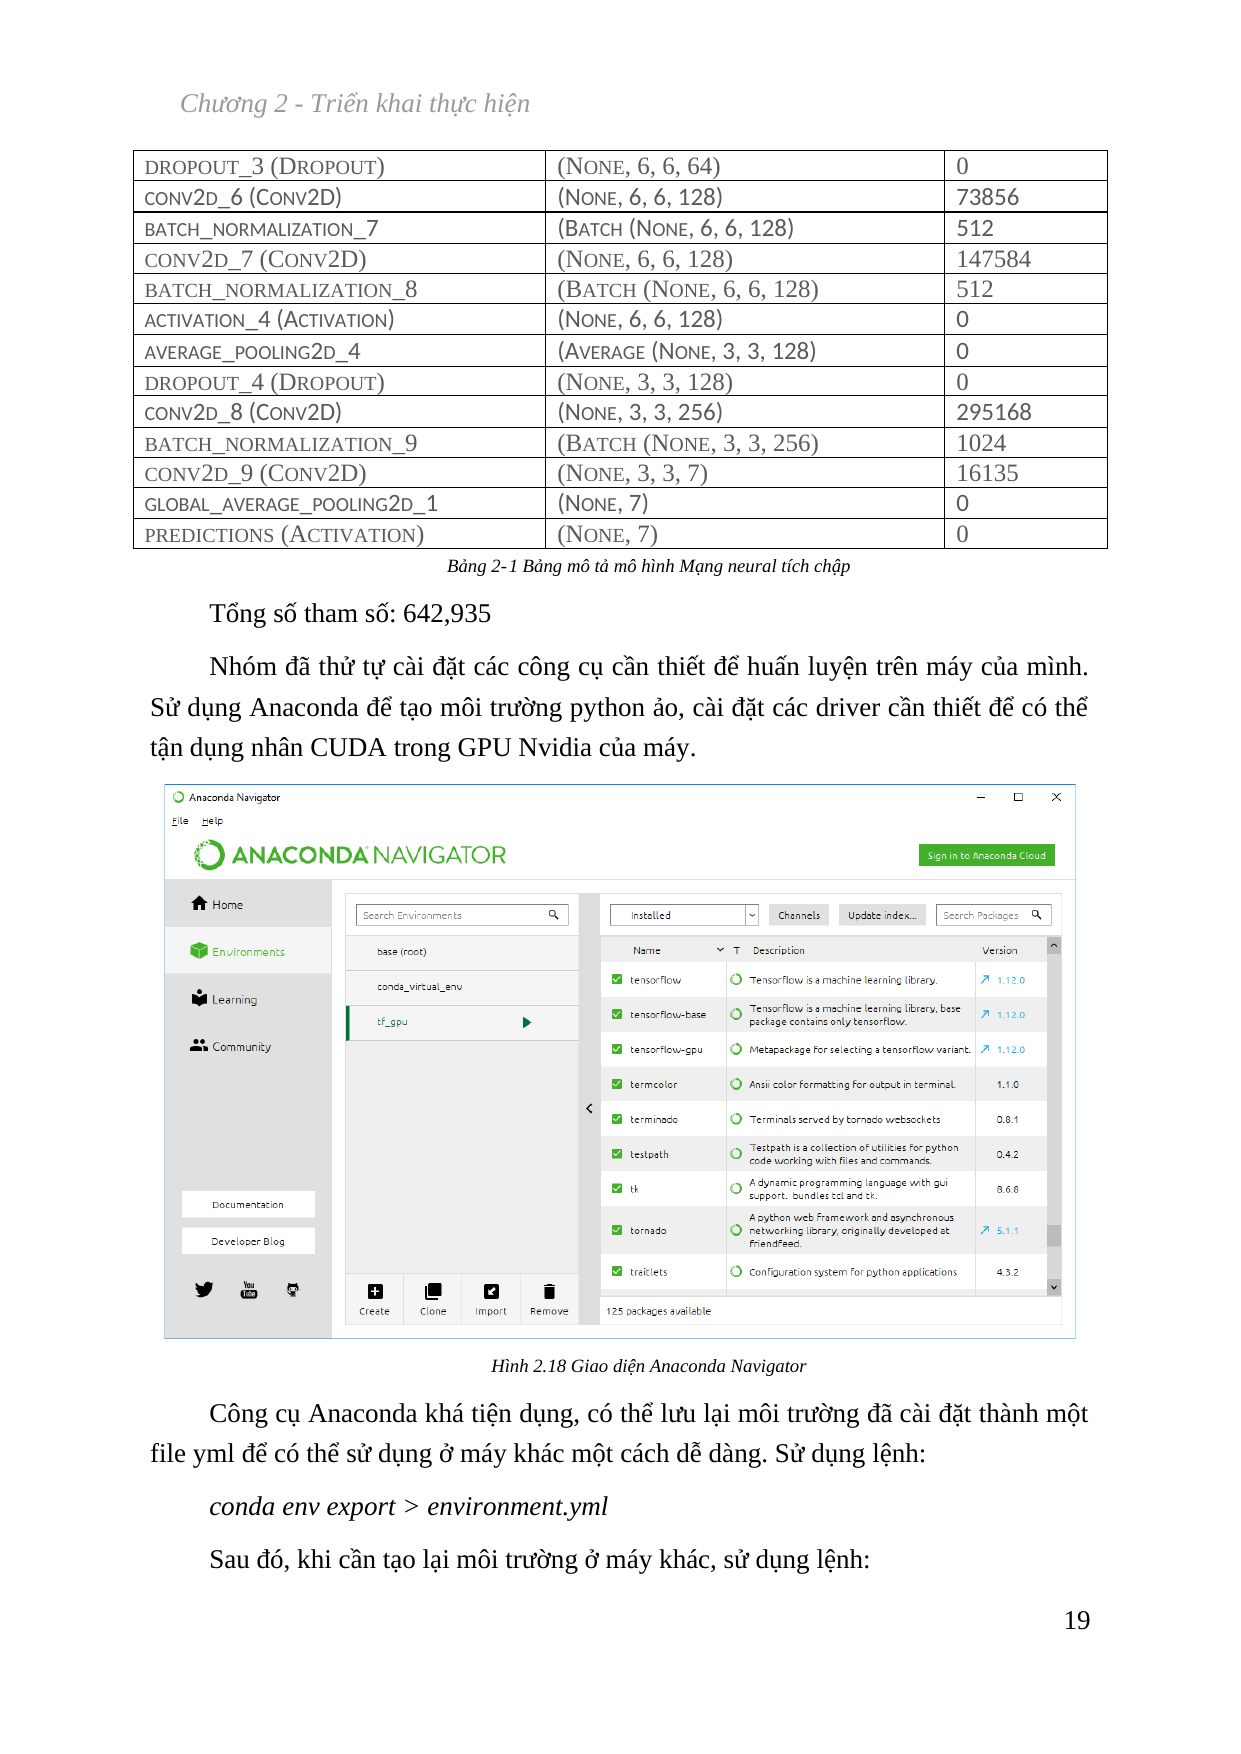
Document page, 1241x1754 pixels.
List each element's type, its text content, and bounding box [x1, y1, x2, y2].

table_cell 16135 [945, 458, 1107, 487]
table_cell (Batch (None, 3, 3, 256) [546, 428, 944, 457]
table_cell (None, 6, 6, 128) [546, 181, 944, 211]
text Tổng số tham số: 642,935 [150, 598, 1090, 629]
table_cell batch_normalization_9 [134, 428, 545, 457]
table_cell (None, 3, 3, 7) [546, 458, 944, 487]
table_cell (None, 7) [546, 488, 944, 518]
table_cell 0 [945, 304, 1107, 334]
table_cell conv2d_8 (Conv2D) [134, 396, 545, 427]
text Công cụ Anaconda khá tiện dụng, có thể lưu lại môi trường đã cài đặt thành một file yml để có thể sử dụng ở máy khác một cách dễ dàng. Sử dụng lệnh: [150, 1397, 1090, 1468]
table_cell (None, 6, 6, 128) [546, 304, 944, 334]
text conda env export > environment.yml [150, 1490, 1090, 1521]
table_cell batch_normalization_8 [134, 274, 545, 302]
table_cell 0 [945, 335, 1107, 366]
table_cell 0 [945, 488, 1107, 518]
table_cell 0 [945, 519, 1107, 548]
table_cell (None, 6, 6, 64) [546, 151, 944, 180]
table_cell 512 [945, 213, 1107, 243]
table_cell 147584 [945, 244, 1107, 273]
table_cell 295168 [945, 396, 1107, 427]
table_cell batch_normalization_7 [134, 213, 545, 243]
table_cell global_average_pooling2d_1 [134, 488, 545, 518]
table_cell predictions (Activation) [134, 519, 545, 548]
table_cell dropout_3 (Dropout) [134, 151, 545, 180]
table_cell conv2d_6 (Conv2D) [134, 181, 545, 211]
table_cell conv2d_9 (Conv2D) [134, 458, 545, 487]
table_cell 0 [945, 367, 1107, 395]
table_cell (Batch (None, 6, 6, 128) [546, 274, 944, 302]
table_cell (Batch (None, 6, 6, 128) [546, 213, 944, 243]
table_cell 1024 [945, 428, 1107, 457]
table_cell (None, 7) [546, 519, 944, 548]
table_cell activation_4 (Activation) [134, 304, 545, 334]
table_cell (None, 3, 3, 256) [546, 396, 944, 427]
table_cell 512 [945, 274, 1107, 302]
table_cell 73856 [945, 181, 1107, 211]
table_cell (None, 3, 3, 128) [546, 367, 944, 395]
table_cell (Average (None, 3, 3, 128) [546, 335, 944, 366]
table_cell (None, 6, 6, 128) [546, 244, 944, 273]
text Sau đó, khi cần tạo lại môi trường ở máy khác, sử dụng lệnh: [150, 1543, 1090, 1574]
text Nhóm đã thử tự cài đặt các công cụ cần thiết để huấn luyện trên máy của mình. Sử dụng Anaconda để tạo môi trường python ảo, cài đặt các driver cần thiết để có thể tận dụng nhân CUDA trong GPU Nvidia của máy. [150, 651, 1090, 762]
table_cell average_pooling2d_4 [134, 335, 545, 366]
table_cell 0 [945, 151, 1107, 180]
picture [164, 784, 1076, 1339]
table_cell conv2d_7 (Conv2D) [134, 244, 545, 273]
table_cell dropout_4 (Dropout) [134, 367, 545, 395]
